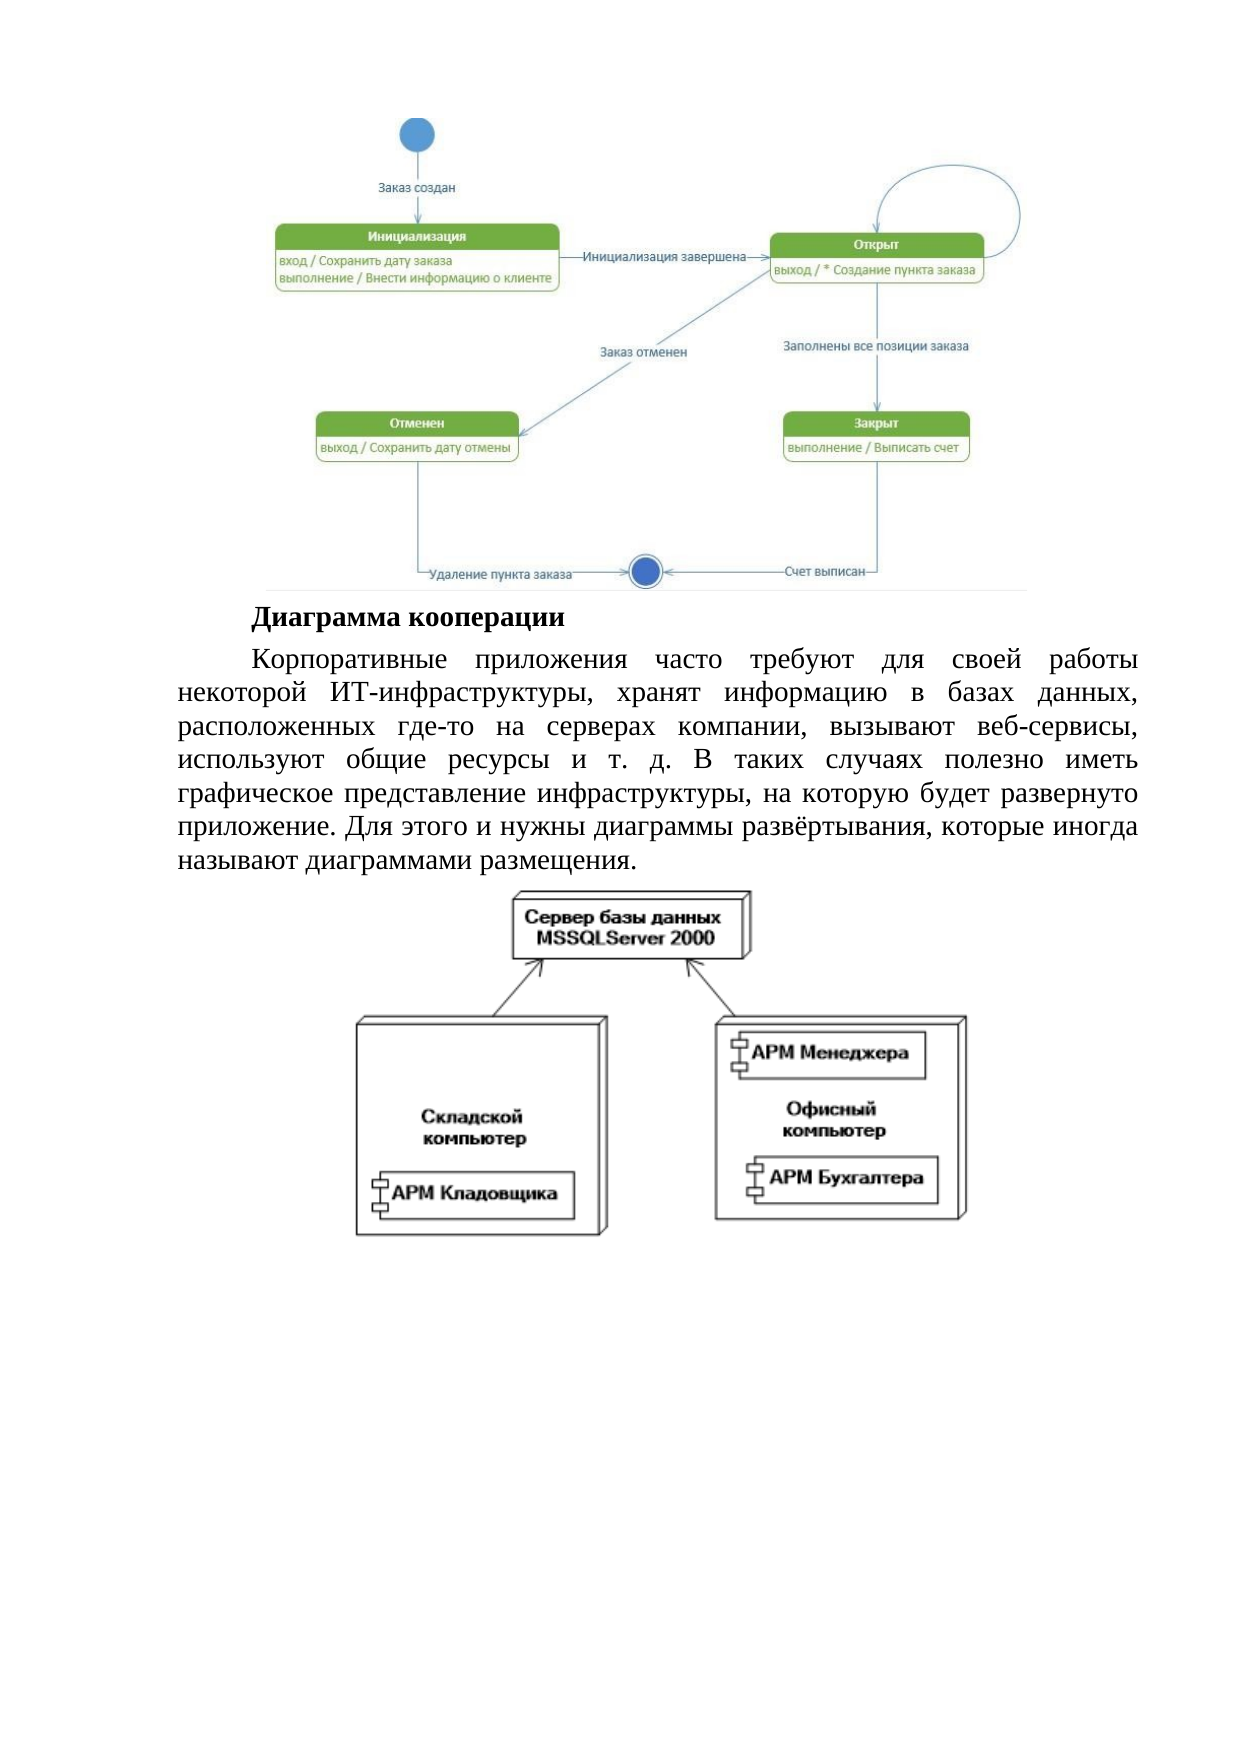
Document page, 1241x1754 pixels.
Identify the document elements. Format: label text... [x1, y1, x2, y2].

picture [339, 883, 978, 1248]
picture [265, 118, 1028, 591]
text Диаграмма кооперации [177, 599, 1139, 632]
text Корпоративные приложения часто требуют для своей работы некоторой ИТ-инфраструктуры, хранят информацию в базах данных, расположенных где-то на серверах компании, вызывают веб-сервисы, используют общие ресурсы и т. д. В таких случаях полезно иметь графическое представление инфраструктуры, на которую будет развернуто приложение. Для этого и нужны диаграммы развёртывания, которые иногда называют диаграммами размещения. [177, 641, 1139, 876]
